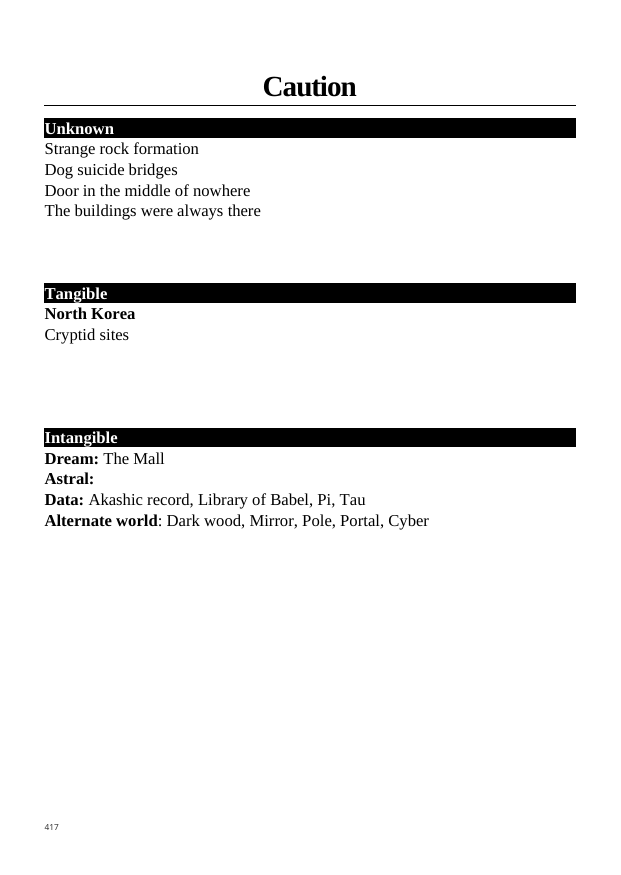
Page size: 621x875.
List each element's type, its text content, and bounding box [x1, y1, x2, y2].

text Dream: The Mall [44, 448, 576, 468]
text Cryptid sites [44, 325, 576, 344]
subtitle Intangible [44, 428, 576, 447]
text Dog suicide bridges [44, 160, 576, 179]
text North Korea [44, 304, 576, 323]
text Astral: [44, 469, 576, 488]
text Alternate world: Dark wood, Mirror, Pole, Portal, Cyber [44, 510, 576, 529]
text Strange rock formation [44, 139, 576, 158]
subtitle Caution [44, 69, 576, 105]
subtitle Tangible [44, 283, 576, 303]
subtitle Unknown [44, 118, 576, 138]
text The buildings were always there [44, 201, 576, 220]
text Data: Akashic record, Library of Babel, Pi, Tau [44, 490, 576, 509]
text Door in the middle of nowhere [44, 180, 576, 199]
